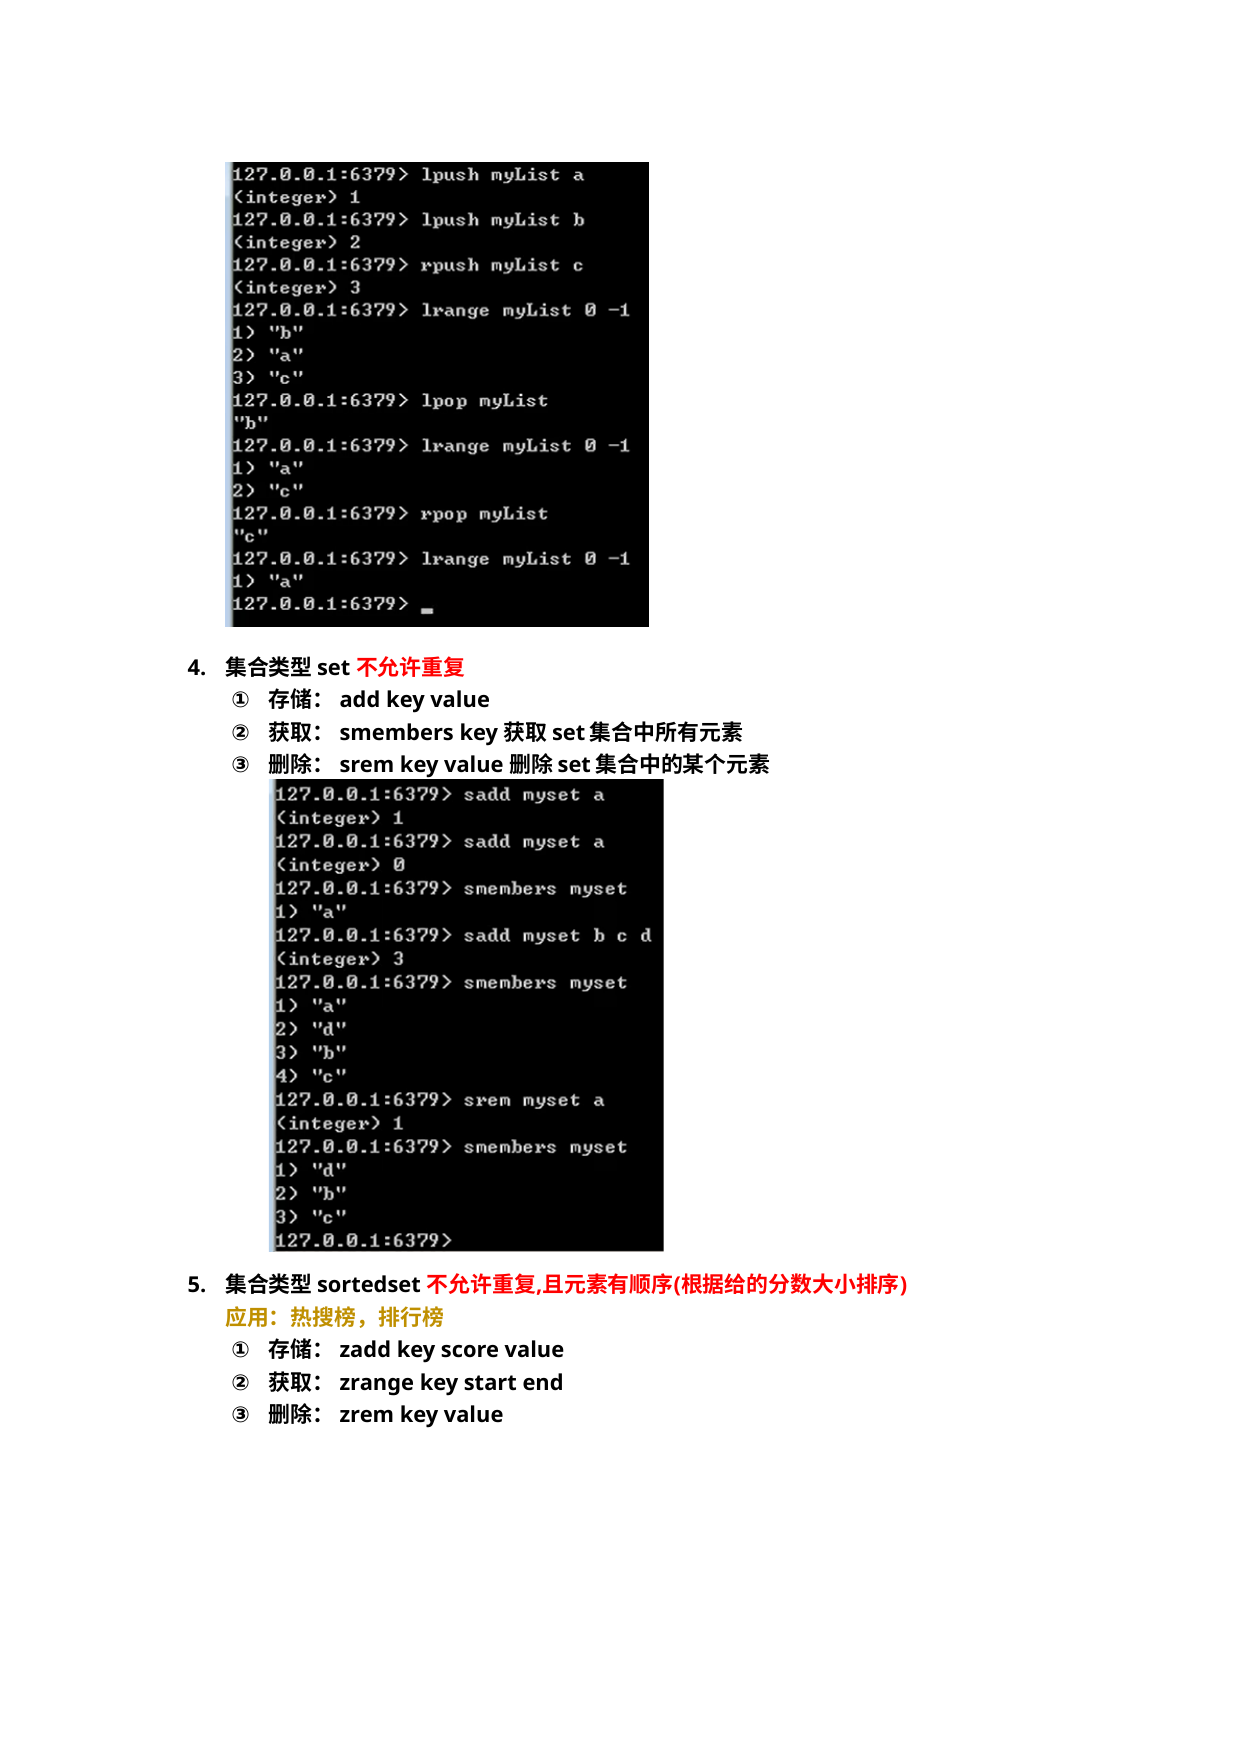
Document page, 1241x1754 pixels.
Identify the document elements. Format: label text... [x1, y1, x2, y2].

list 获取： zrange key start end [231, 1364, 1053, 1397]
picture [225, 162, 649, 627]
list 删除： zrem key value [231, 1397, 1053, 1429]
list 集合类型set 不允许重复 [187, 649, 1053, 682]
list 存储： zadd key score value [231, 1332, 1053, 1364]
list 存储： add key value [231, 682, 1053, 714]
list 删除： srem key value 删除set集合中的某个元素 [231, 747, 1053, 779]
picture [268, 779, 664, 1252]
list 集合类型sortedset 不允许重复,且元素有顺序(根据给的分数大小排序) [187, 1267, 1053, 1299]
list 获取： smembers key 获取set集合中所有元素 [231, 714, 1053, 747]
list 应用：热搜榜，排行榜 [225, 1299, 1053, 1332]
